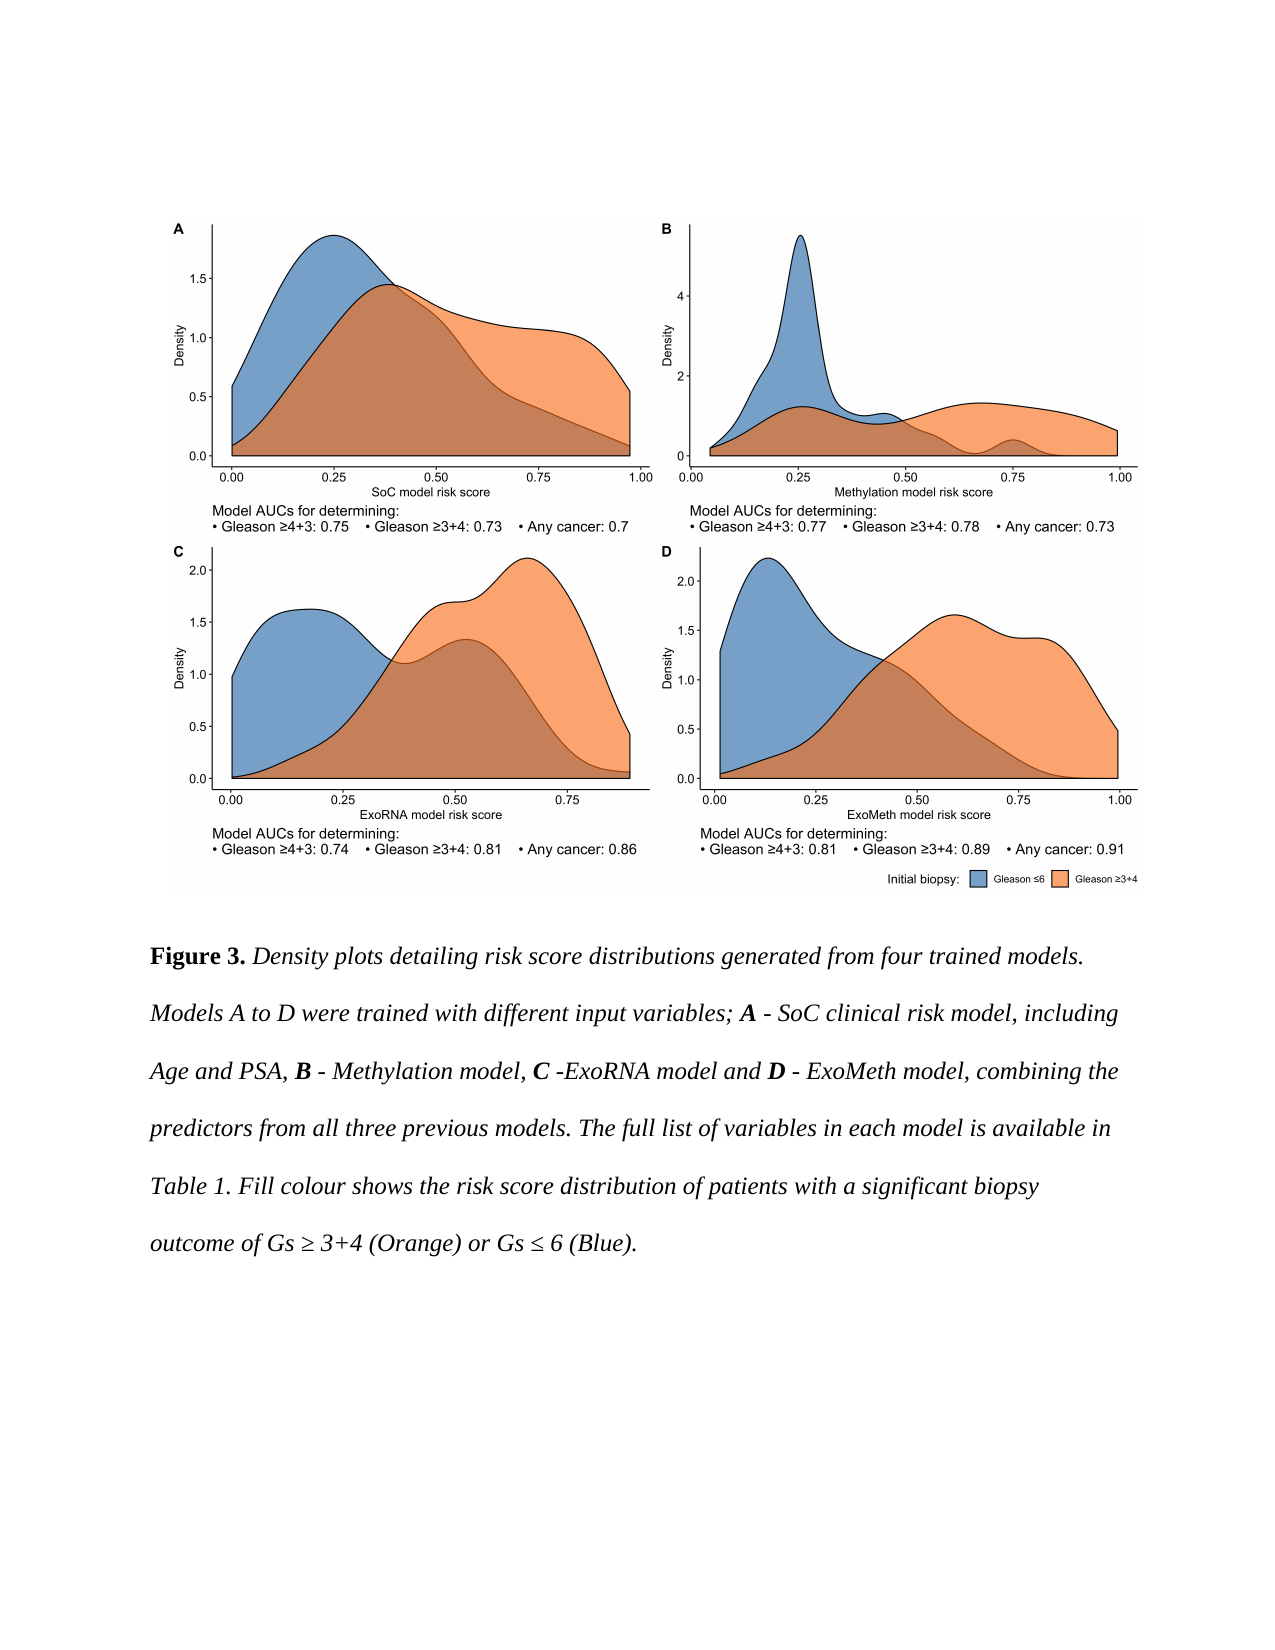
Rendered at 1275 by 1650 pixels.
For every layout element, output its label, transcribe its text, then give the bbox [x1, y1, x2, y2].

text Figure 3. Density plots detailing risk score distributions generated from four trained models. Models A to D were trained with different input variables; A - SoC clinical risk model, including Age and PSA, B - Methylation model, C -ExoRNA model and D - ExoMeth model, combining the predictors from all three previous models. The full list of variables in each model is available in Table 1. Fill colour shows the risk score distribution of patients with a significant biopsy outcome of Gs ≥ 3+4 (Orange) or Gs ≤ 6 (Blue). [150, 941, 1125, 1257]
picture [168, 218, 1144, 894]
